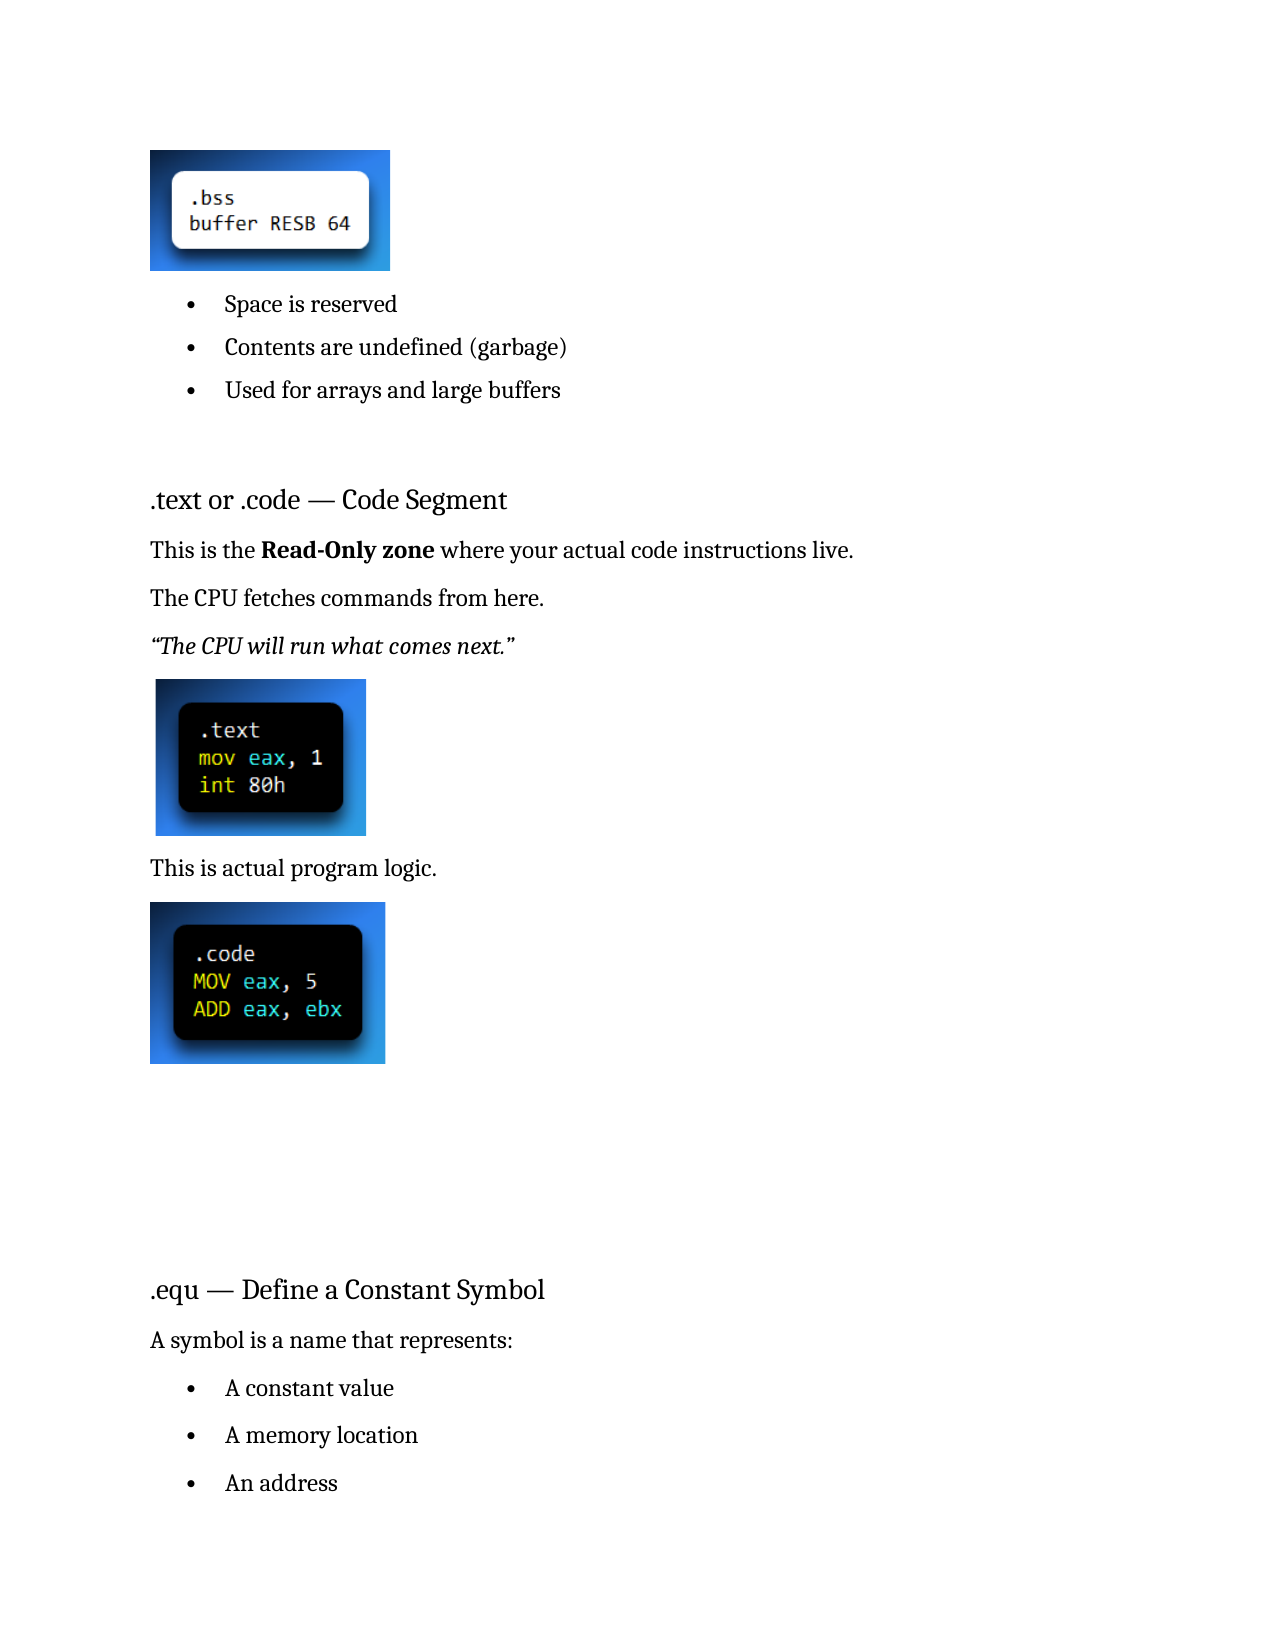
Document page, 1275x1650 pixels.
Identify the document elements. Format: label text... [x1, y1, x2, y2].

list An address [187, 1469, 1125, 1498]
picture [155, 679, 367, 836]
text .equ — Define a Constant Symbol [150, 1273, 1125, 1307]
text The CPU fetches commands from here. [150, 584, 1125, 613]
list Used for arrays and large buffers [187, 376, 1125, 404]
list A constant value [187, 1373, 1125, 1402]
text “The CPU will run what comes next.” [150, 632, 1125, 660]
list Contents are undefined (garbage) [187, 333, 1125, 361]
list A memory location [187, 1421, 1125, 1450]
text This is actual program logic. [150, 854, 1125, 883]
text This is the Read-Only zone where your actual code instructions live. [150, 536, 1125, 565]
list Space is reserved [187, 289, 1125, 318]
picture [150, 902, 386, 1064]
picture [150, 150, 390, 271]
text .text or .code — Code Segment [150, 483, 1125, 517]
text A symbol is a name that represents: [150, 1326, 1125, 1354]
